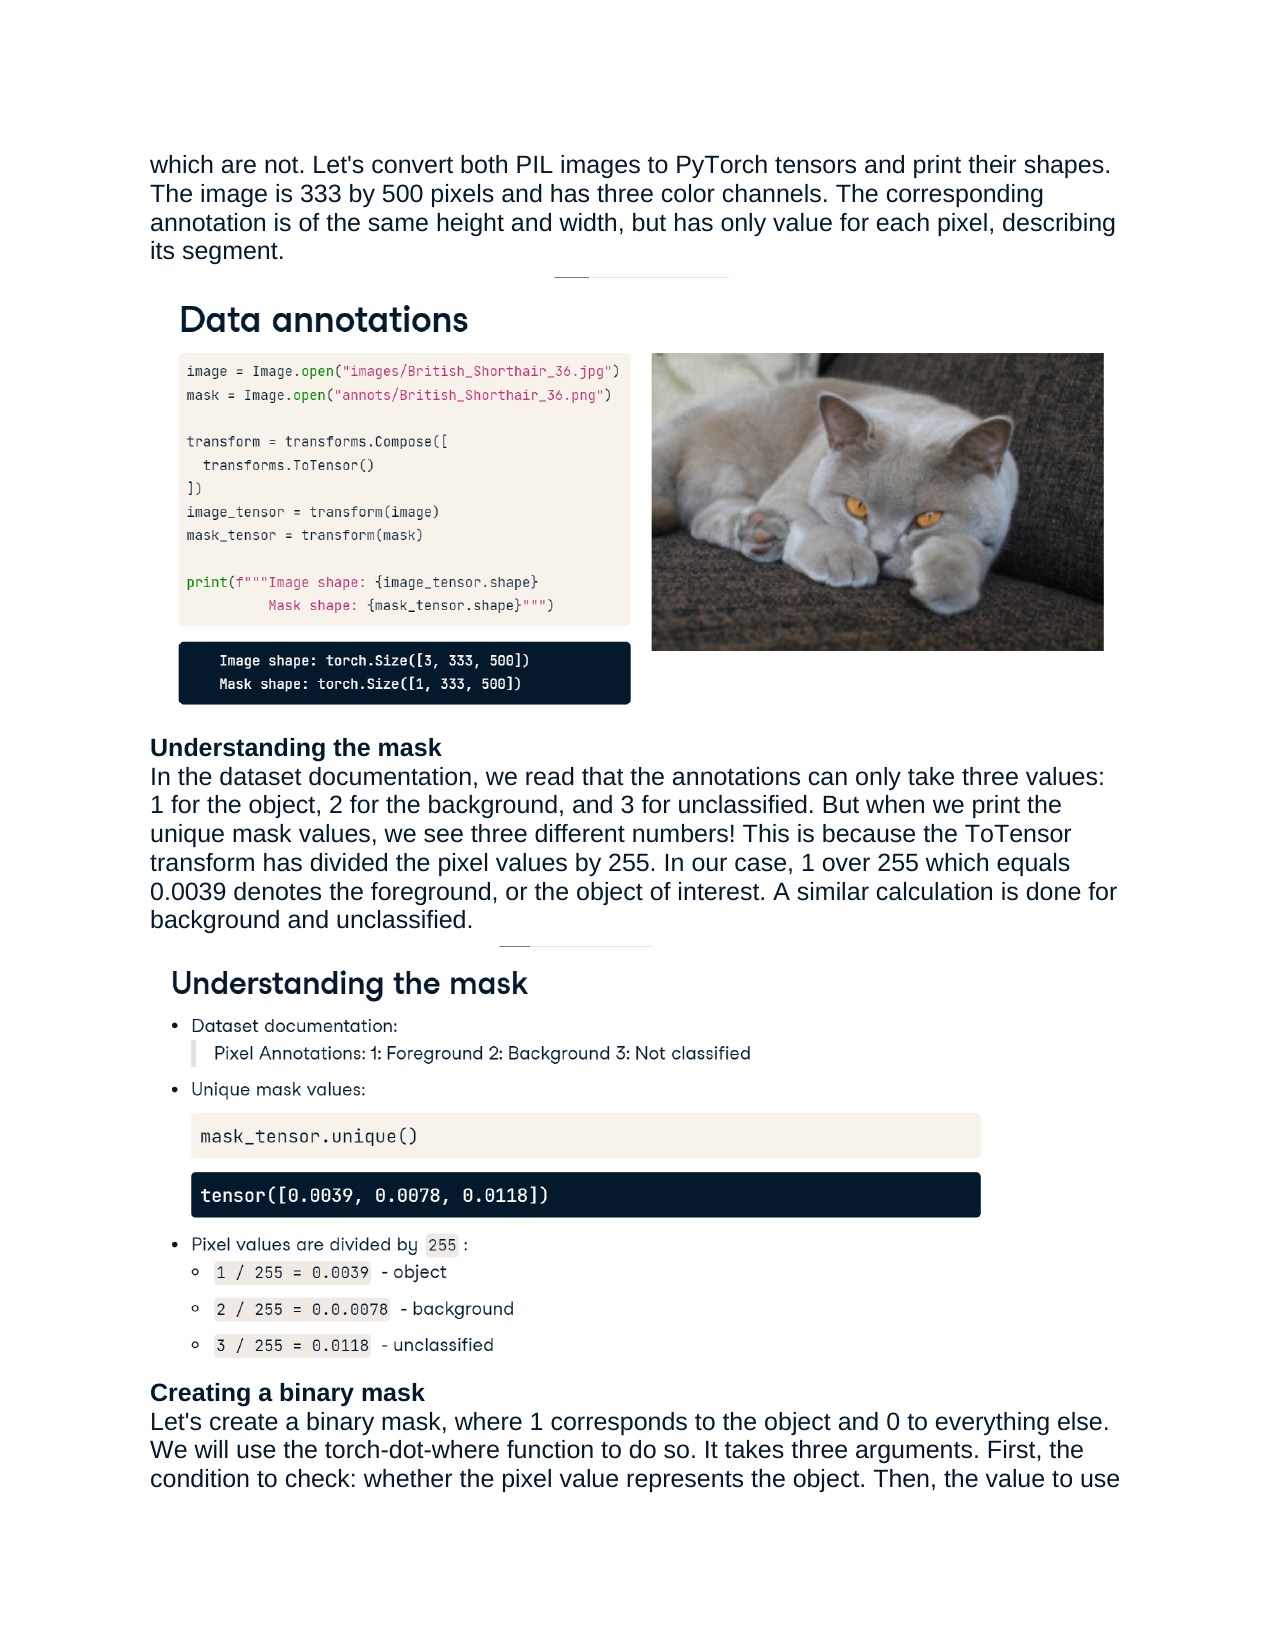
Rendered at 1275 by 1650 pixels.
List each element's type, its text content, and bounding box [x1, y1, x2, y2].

text Understanding the mask [150, 733, 1125, 761]
picture [150, 277, 1125, 721]
text Creating a binary mask [150, 1378, 1125, 1406]
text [150, 150, 1125, 265]
text In the dataset documentation, we read that the annotations can only take three values: 1 for the object, 2 for the background, and 3 for unclassified. But when we print the unique mask values, we see three different numbers! This is because the ToTensor transform has divided the pixel values by 255. In our case, 1 over 255 which equals 0.0039 denotes the foreground, or the object of interest. A similar calculation is done for background and unclassified. [150, 761, 1125, 934]
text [150, 1406, 1125, 1493]
picture [150, 946, 997, 1366]
